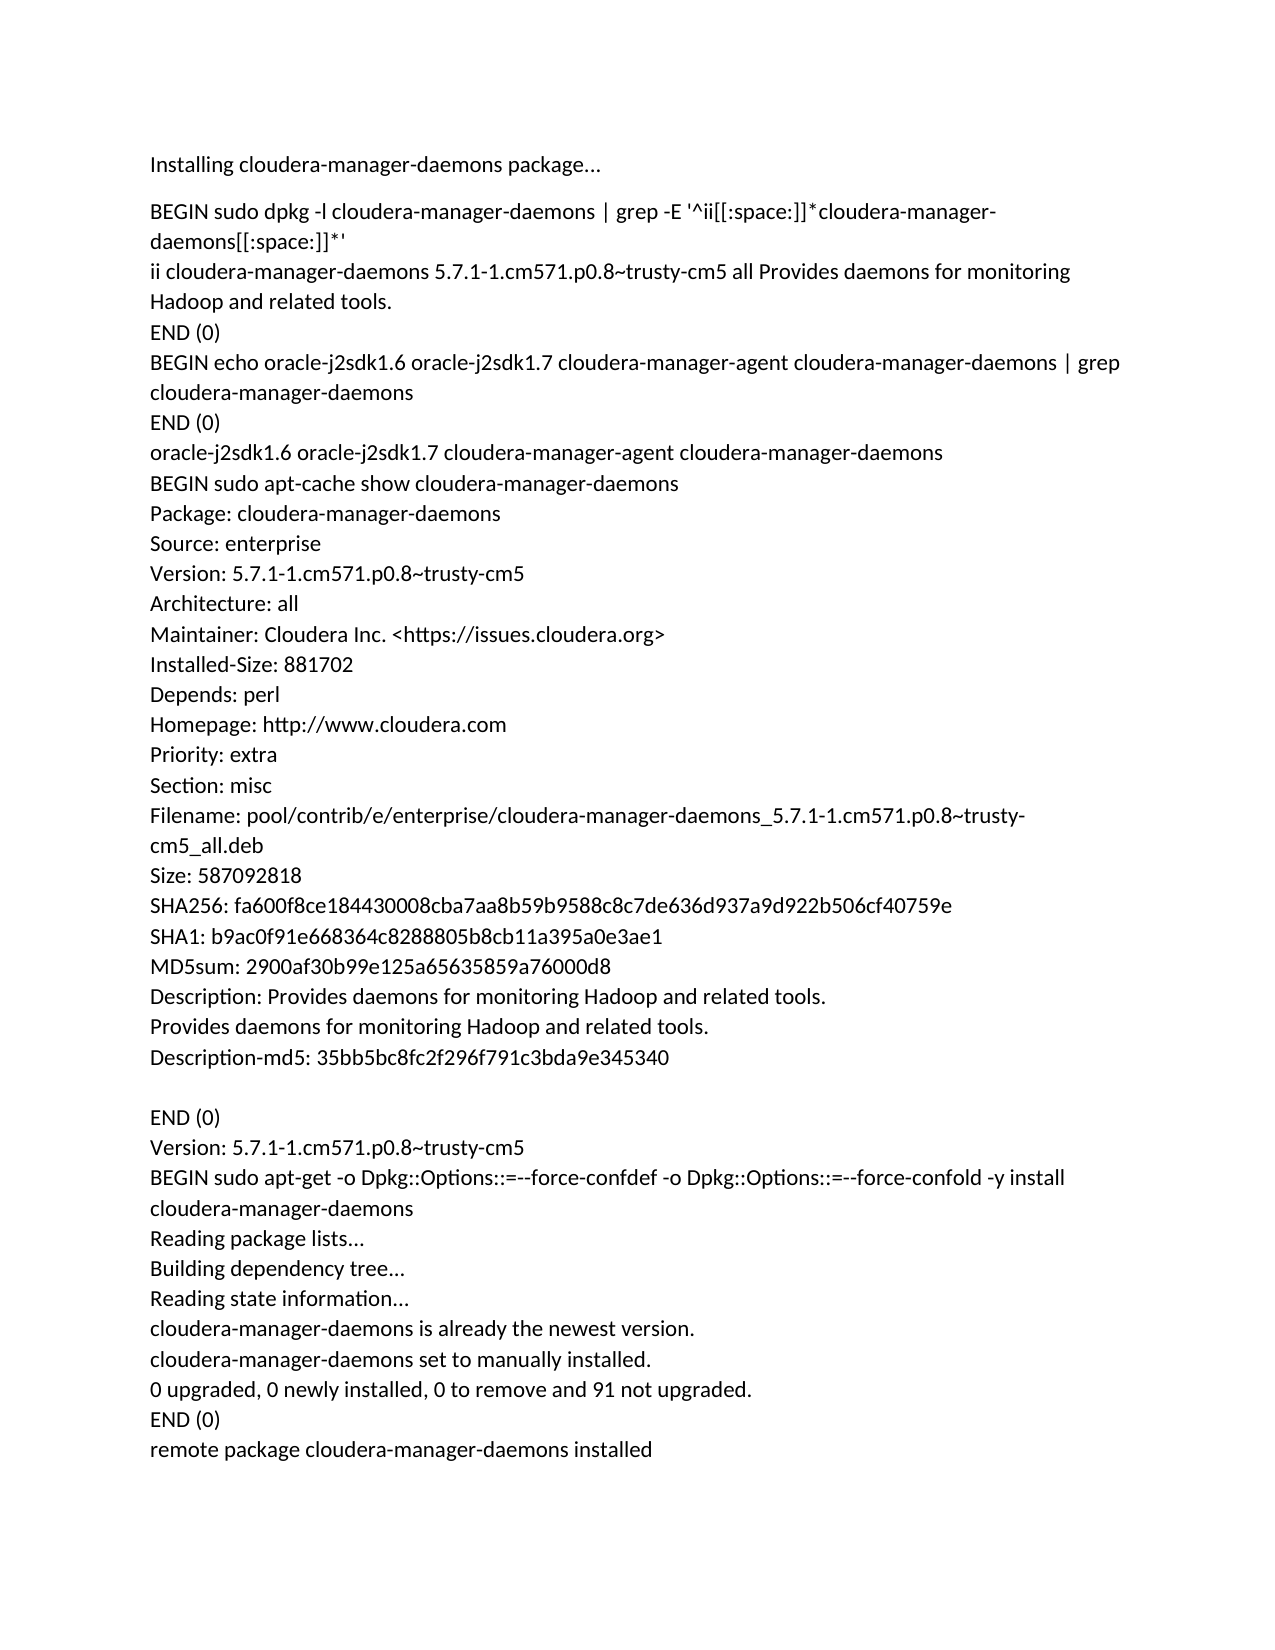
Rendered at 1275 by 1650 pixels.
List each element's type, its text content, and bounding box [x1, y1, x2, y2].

text BEGIN sudo dpkg -l cloudera-manager-daemons | grep -E '^ii[[:space:]]*cloudera-manager-daemons[[:space:]]*' ii cloudera-manager-daemons 5.7.1-1.cm571.p0.8~trusty-cm5 all Provides daemons for monitoring Hadoop and related tools. END (0) BEGIN echo oracle-j2sdk1.6 oracle-j2sdk1.7 cloudera-manager-agent cloudera-manager-daemons | grep cloudera-manager-daemons END (0) oracle-j2sdk1.6 oracle-j2sdk1.7 cloudera-manager-agent cloudera-manager-daemons BEGIN sudo apt-cache show cloudera-manager-daemons Package: cloudera-manager-daemons Source: enterprise Version: 5.7.1-1.cm571.p0.8~trusty-cm5 Architecture: all Maintainer: Cloudera Inc. <https://issues.cloudera.org> Installed-Size: 881702 Depends: perl Homepage: http://www.cloudera.com Priority: extra Section: misc Filename: pool/contrib/e/enterprise/cloudera-manager-daemons_5.7.1-1.cm571.p0.8~trusty-cm5_all.deb Size: 587092818 SHA256: fa600f8ce184430008cba7aa8b59b9588c8c7de636d937a9d922b506cf40759e SHA1: b9ac0f91e668364c8288805b8cb11a395a0e3ae1 MD5sum: 2900af30b99e125a65635859a76000d8 Description: Provides daemons for monitoring Hadoop and related tools. Provides daemons for monitoring Hadoop and related tools. Description-md5: 35bb5bc8fc2f296f791c3bda9e345340 END (0) Version: 5.7.1-1.cm571.p0.8~trusty-cm5 BEGIN sudo apt-get -o Dpkg::Options::=--force-confdef -o Dpkg::Options::=--force-confold -y install cloudera-manager-daemons Reading package lists... Building dependency tree... Reading state information... cloudera-manager-daemons is already the newest version. cloudera-manager-daemons set to manually installed. 0 upgraded, 0 newly installed, 0 to remove and 91 not upgraded. END (0) remote package cloudera-manager-daemons installed [150, 197, 1125, 1463]
text Installing cloudera-manager-daemons package... [150, 150, 1125, 178]
